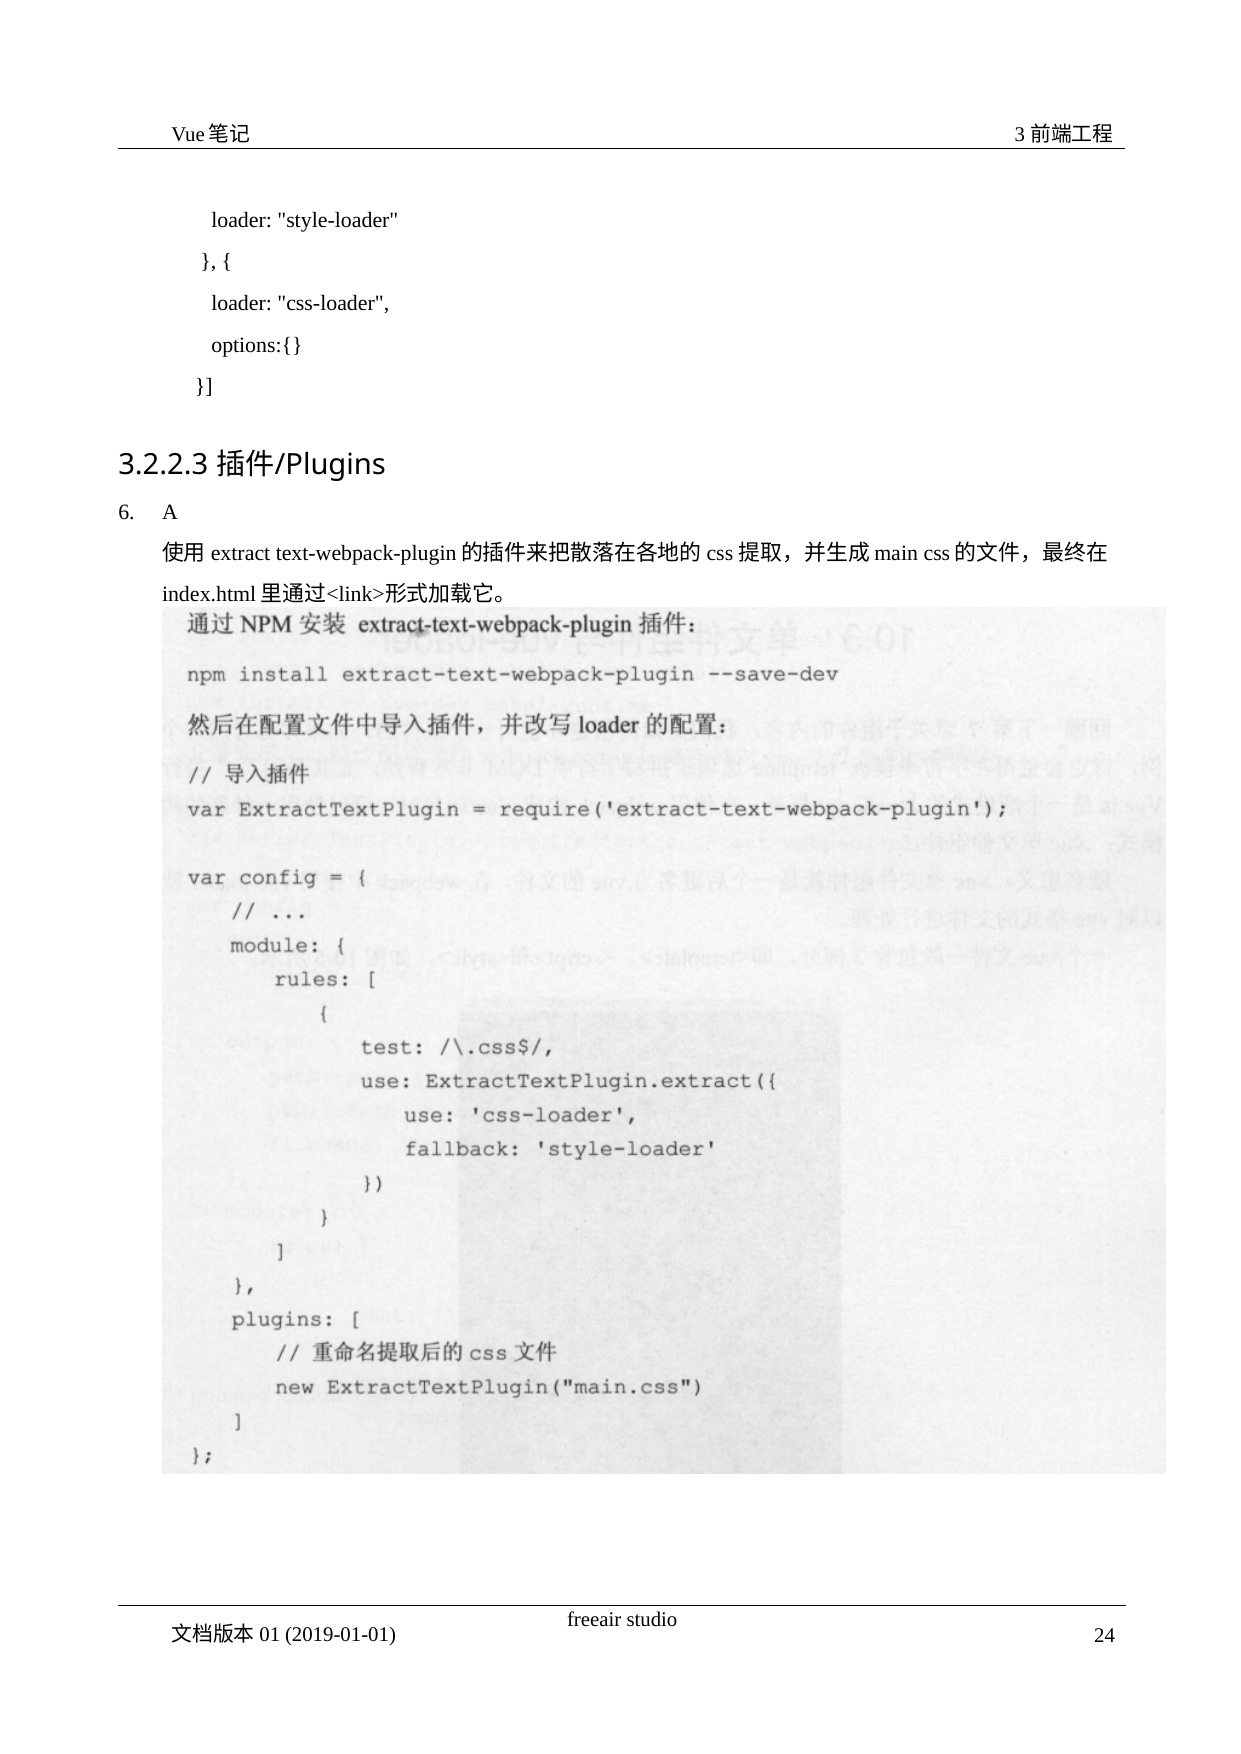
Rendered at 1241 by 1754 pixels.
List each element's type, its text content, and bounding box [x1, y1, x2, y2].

list loader: "css-loader", [162, 274, 1122, 315]
picture [161, 607, 1166, 1474]
list A [118, 483, 1122, 524]
list 使用 extract text-webpack-plugin的插件来把散落在各地的 css 提取，并生成main css的文件，最终在index.html里通过<link>形式加载它。 [162, 524, 1122, 607]
list }, { [162, 232, 1122, 274]
list }] [162, 357, 1122, 399]
list options:{} [162, 315, 1122, 357]
subtitle 插件/Plugins [118, 440, 1122, 483]
list loader: "style-loader" [162, 190, 1122, 232]
